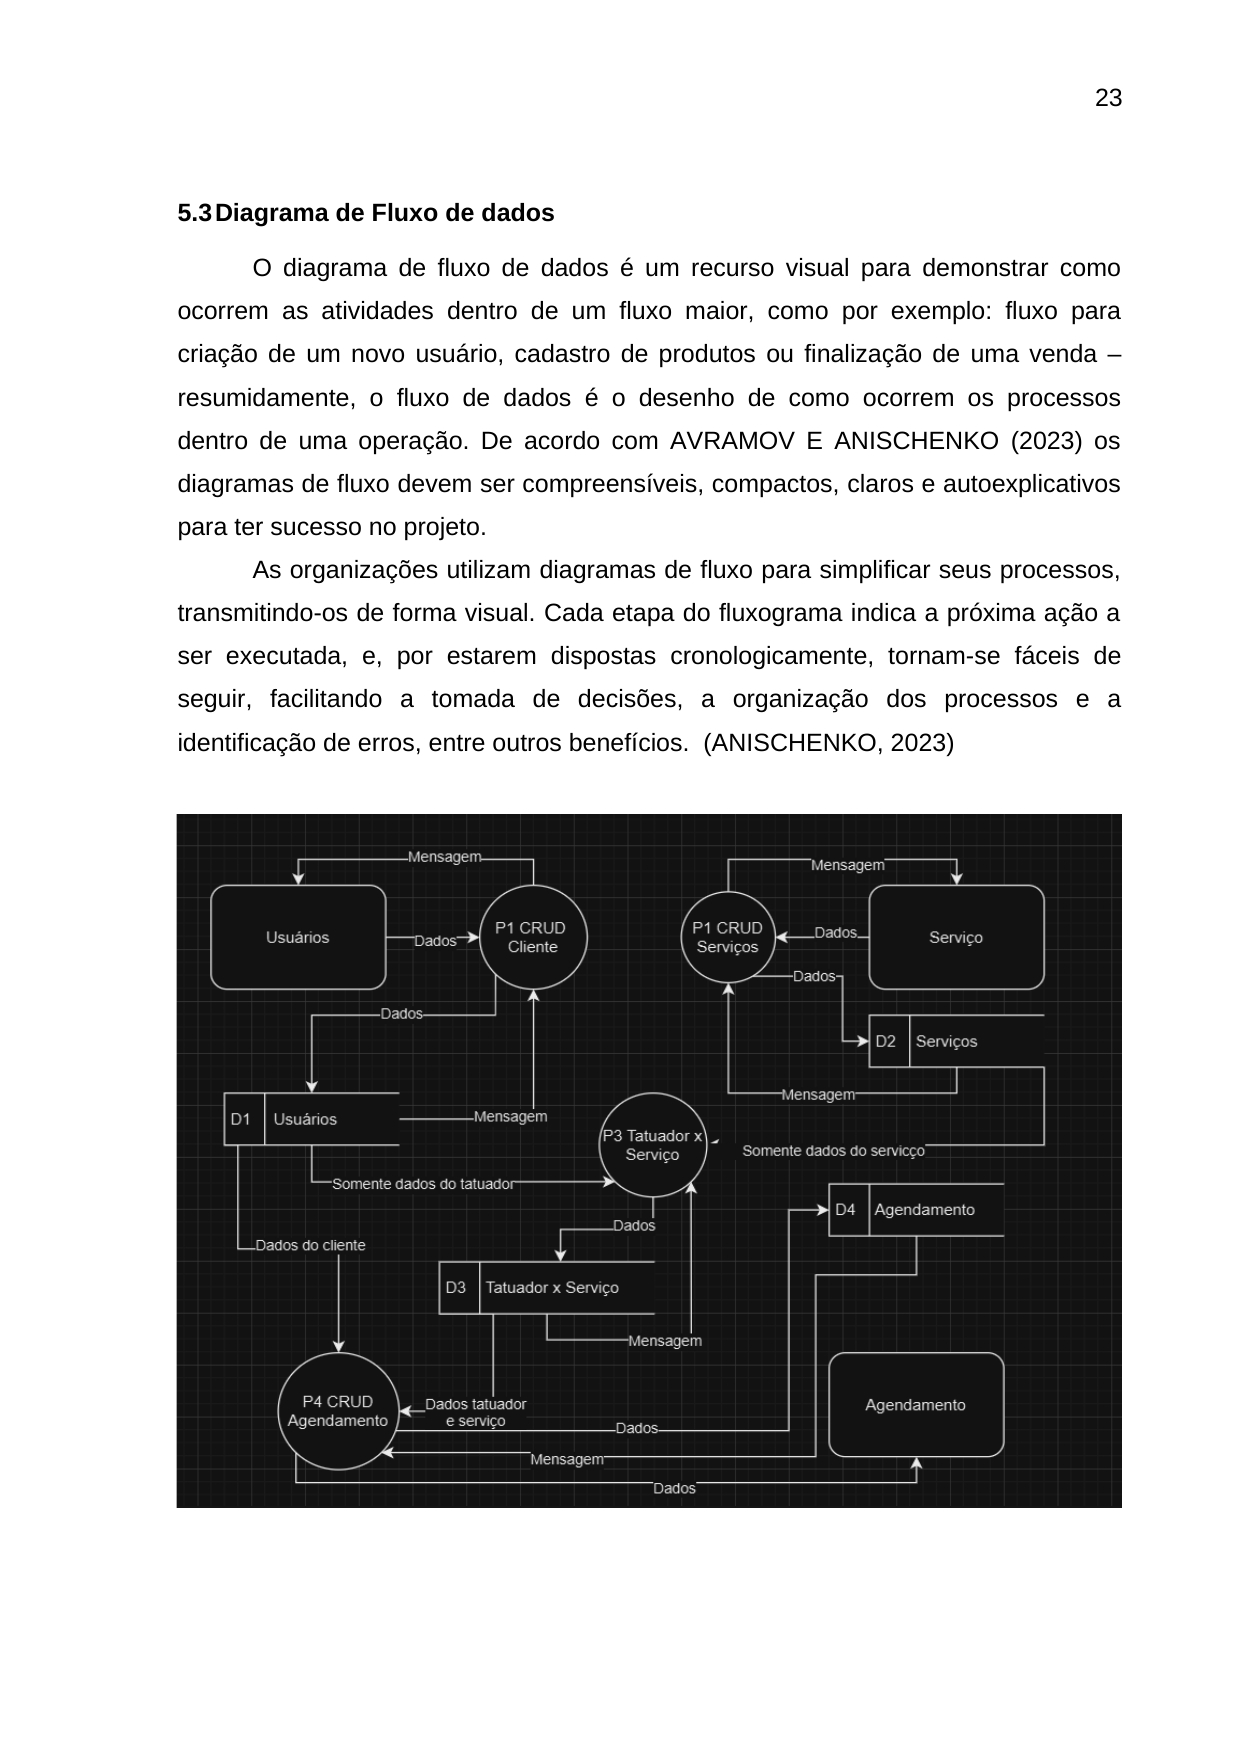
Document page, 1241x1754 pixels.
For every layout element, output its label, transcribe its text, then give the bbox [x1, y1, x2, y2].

subtitle Diagrama de Fluxo de dados [177, 198, 1122, 226]
text As organizações utilizam diagramas de fluxo para simplificar seus processos, transmitindo-os de forma visual. Cada etapa do fluxograma indica a próxima ação a ser executada, e, por estarem dispostas cronologicamente, tornam-se fáceis de seguir, facilitando a tomada de decisões, a organização dos processos e a identificação de erros, entre outros benefícios. (ANISCHENKO, 2023) [177, 555, 1122, 756]
picture [176, 814, 1122, 1508]
text O diagrama de fluxo de dados é um recurso visual para demonstrar como ocorrem as atividades dentro de um fluxo maior, como por exemplo: fluxo para criação de um novo usuário, cadastro de produtos ou finalização de uma venda – resumidamente, o fluxo de dados é o desenho de como ocorrem os processos dentro de uma operação. De acordo com AVRAMOV E ANISCHENKO (2023) os diagramas de fluxo devem ser compreensíveis, compactos, claros e autoexplicativos para ter sucesso no projeto. [177, 253, 1122, 541]
